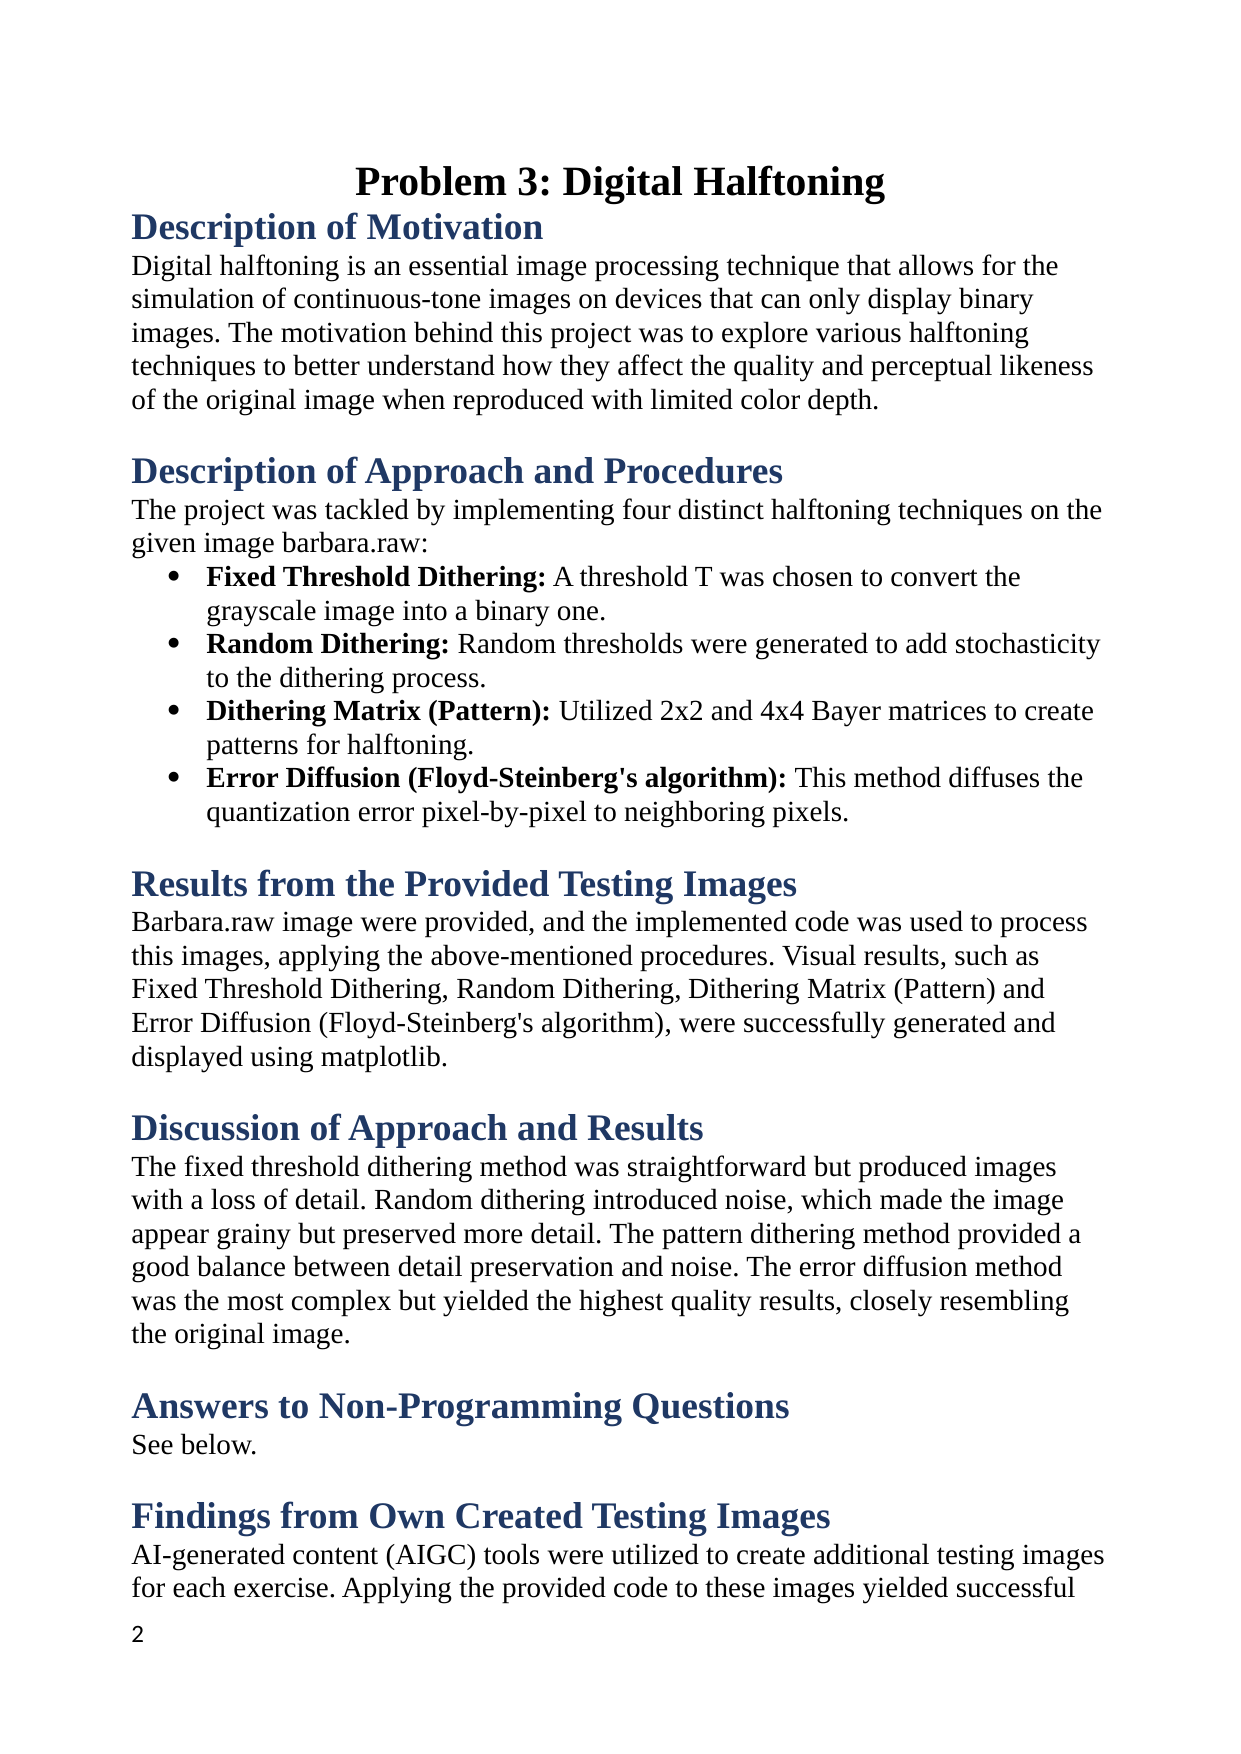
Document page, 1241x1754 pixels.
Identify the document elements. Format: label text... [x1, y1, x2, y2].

text Results from the Provided Testing Images [131, 861, 1109, 904]
text Answers to Non-Programming Questions [131, 1384, 1109, 1427]
text The fixed threshold dithering method was straightforward but produced images with a loss of detail. Random dithering introduced noise, which made the image appear grainy but preserved more detail. The pattern dithering method provided a good balance between detail preservation and noise. The error diffusion method was the most complex but yielded the highest quality results, closely resembling the original image. [131, 1149, 1109, 1350]
text Findings from Own Created Testing Images [131, 1494, 1109, 1537]
list Error Diffusion (Floyd-Steinberg's algorithm): This method diffuses the quantization error pixel-by-pixel to neighboring pixels. [169, 761, 1109, 828]
text The project was tackled by implementing four distinct halftoning techniques on the given image barbara.raw: [131, 492, 1109, 559]
list Fixed Threshold Dithering: A threshold T was chosen to convert the grayscale image into a binary one. [169, 559, 1109, 626]
text Discussion of Approach and Results [131, 1106, 1109, 1149]
text Digital halftoning is an essential image processing technique that allows for the simulation of continuous-tone images on devices that can only display binary images. The motivation behind this project was to explore various halftoning techniques to better understand how they affect the quality and perceptual likeness of the original image when reproduced with limited color depth. [131, 248, 1109, 415]
text Barbara.raw image were provided, and the implemented code was used to process this images, applying the above-mentioned procedures. Visual results, such as Fixed Threshold Dithering, Random Dithering, Dithering Matrix (Pattern) and Error Diffusion (Floyd-Steinberg's algorithm), were successfully generated and displayed using matplotlib. [131, 904, 1109, 1072]
list Dithering Matrix (Pattern): Utilized 2x2 and 4x4 Bayer matrices to create patterns for halftoning. [169, 693, 1109, 761]
list Random Dithering: Random thresholds were generated to add stochasticity to the dithering process. [169, 626, 1109, 693]
text Description of Approach and Procedures [131, 449, 1109, 492]
text See below. [131, 1427, 1109, 1460]
text Description of Motivation [131, 204, 1109, 248]
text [131, 1537, 1109, 1604]
text Problem 3: Digital Halftoning [131, 157, 1109, 204]
